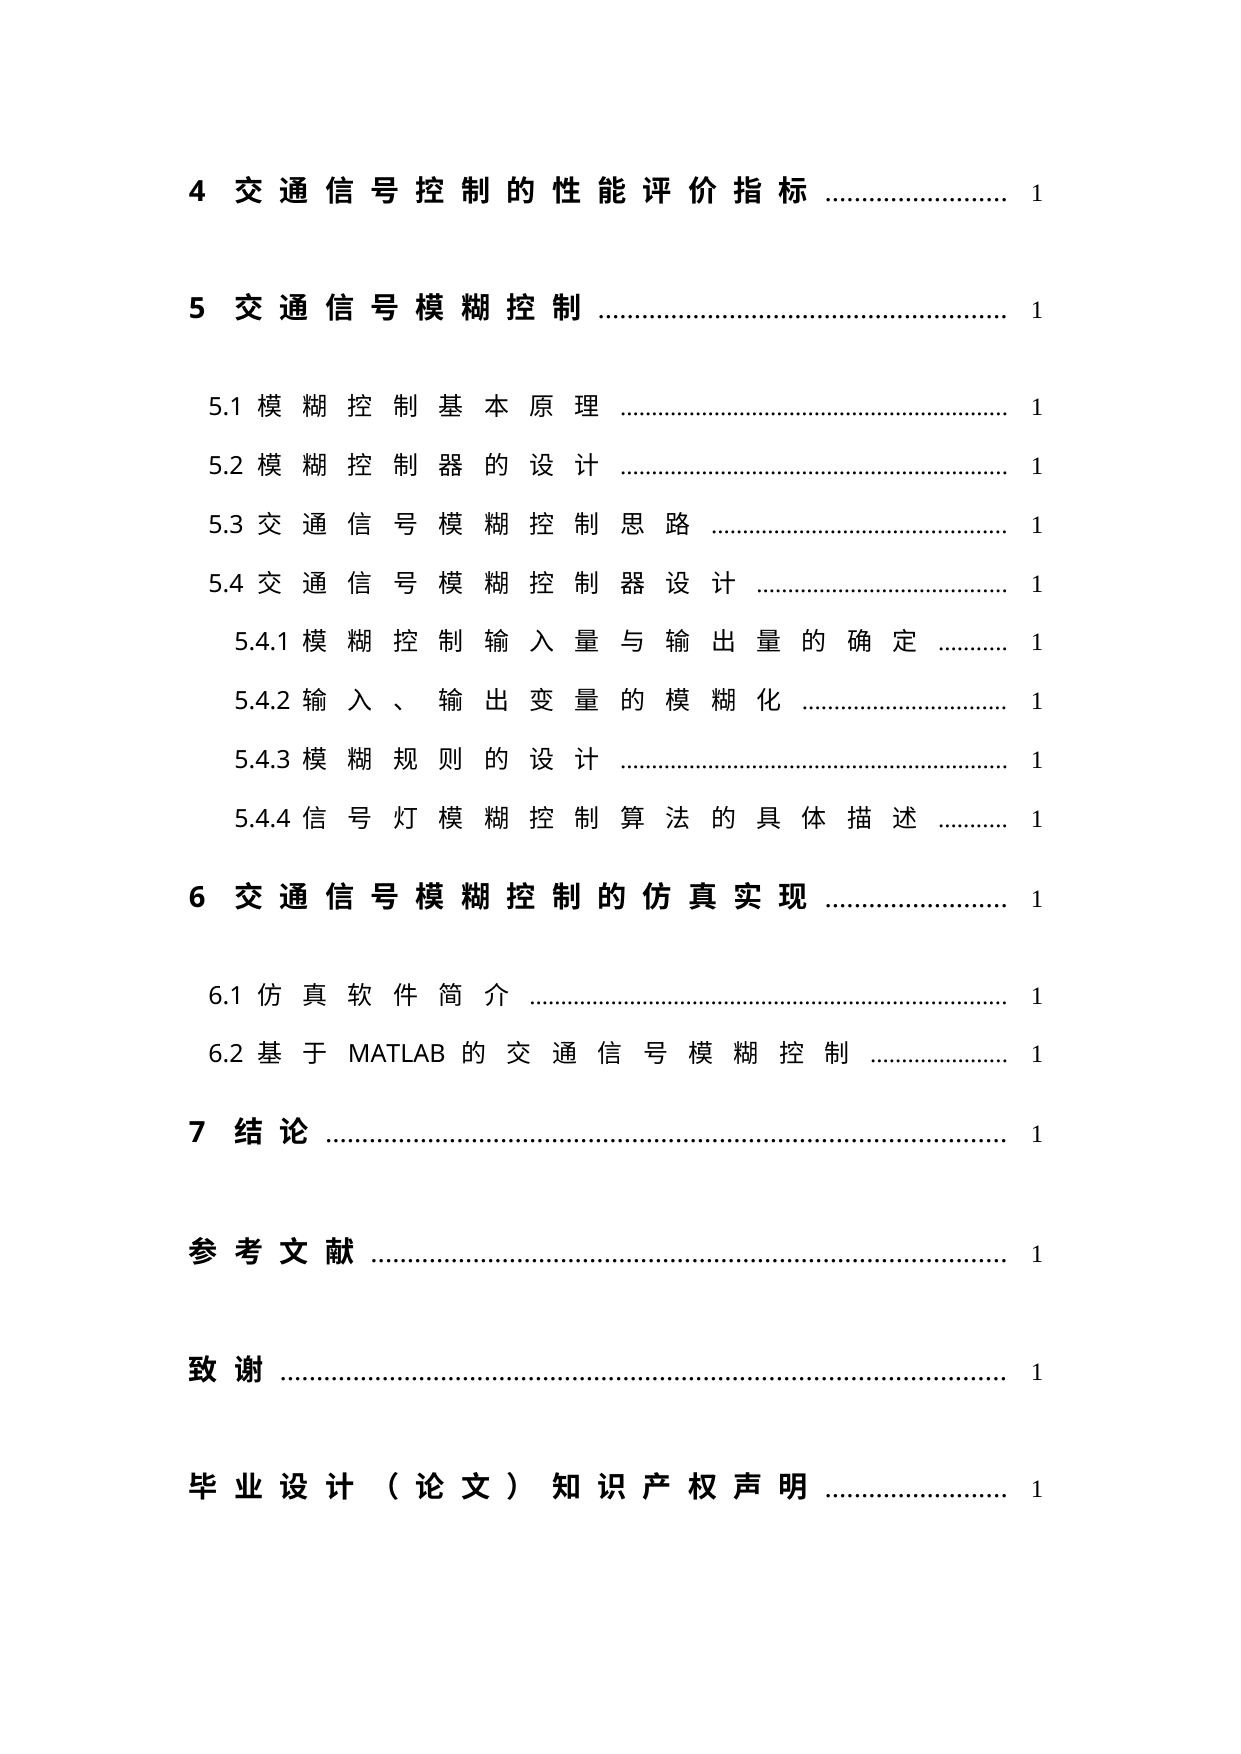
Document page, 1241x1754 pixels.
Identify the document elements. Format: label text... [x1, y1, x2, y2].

text 5.4交通信号模糊控制器设计 1 [189, 563, 1052, 602]
text 5.4.1模糊控制输入量与输出量的确定 1 [189, 621, 1052, 661]
text 参考文献 1 [189, 1210, 1052, 1289]
text 6.2基于MATLAB的交通信号模糊控制 1 [189, 1033, 1052, 1073]
text 7 结论 1 [189, 1092, 1052, 1171]
text 4 交通信号控制的性能评价指标 1 [189, 150, 1052, 229]
text 5.3交通信号模糊控制思路 1 [189, 504, 1052, 543]
text 5 交通信号模糊控制 1 [189, 268, 1052, 347]
text 5.1模糊控制基本原理 1 [189, 386, 1052, 425]
text 毕业设计（论文）知识产权声明 1 [189, 1446, 1052, 1524]
text 致谢 1 [189, 1328, 1052, 1407]
text 6 交通信号模糊控制的仿真实现 1 [189, 857, 1052, 935]
text 6.1仿真软件简介 1 [189, 975, 1052, 1014]
text 5.4.4信号灯模糊控制算法的具体描述 1 [189, 798, 1052, 837]
text 5.2模糊控制器的设计 1 [189, 445, 1052, 484]
text 5.4.3模糊规则的设计 1 [189, 739, 1052, 778]
text 5.4.2输入、输出变量的模糊化 1 [189, 680, 1052, 719]
